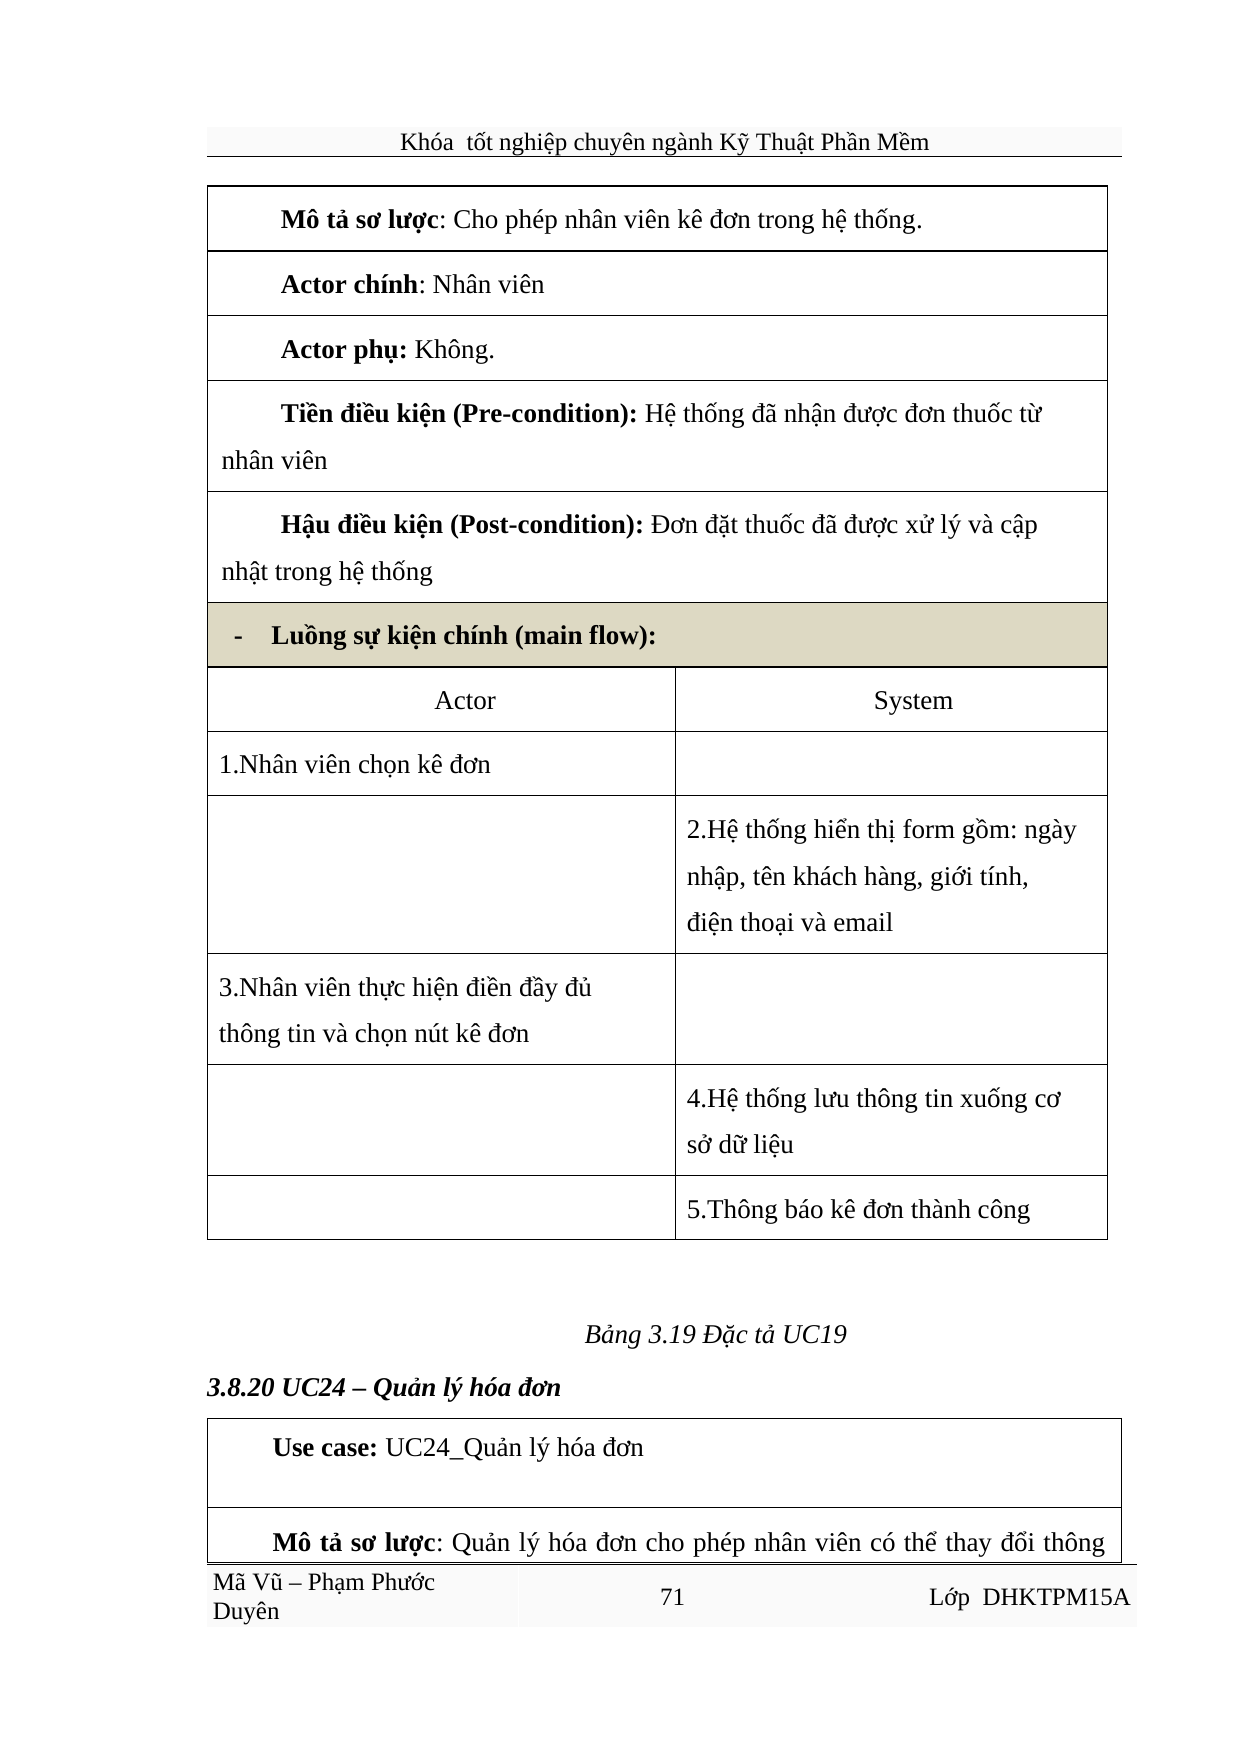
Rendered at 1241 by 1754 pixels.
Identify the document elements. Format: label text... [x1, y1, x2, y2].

table_cell [208, 1065, 675, 1175]
table_cell 3.Nhân viên thực hiện điền đầy đủ thông tin và chọn nút kê đơn [208, 954, 675, 1064]
table_cell 4.Hệ thống lưu thông tin xuống cơ sở dữ liệu [676, 1065, 1107, 1175]
table_cell Luồng sự kiện chính (main flow): [208, 603, 1107, 666]
table_cell [676, 732, 1107, 795]
table_cell Actor chính: Nhân viên [208, 252, 1107, 315]
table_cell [208, 1508, 1121, 1562]
subtitle UC24 – Quản lý hóa đơn [207, 1371, 1122, 1402]
table_cell 2.Hệ thống hiển thị form gồm: ngày nhập, tên khách hàng, giới tính, điện thoại và email [676, 796, 1107, 953]
table_cell Actor [208, 668, 675, 731]
table_cell Hậu điều kiện (Post-condition): Đơn đặt thuốc đã được xử lý và cập nhật trong hệ thống [208, 492, 1107, 602]
table_cell [208, 1176, 675, 1239]
table_cell Tiền điều kiện (Pre-condition): Hệ thống đã nhận được đơn thuốc từ nhân viên [208, 381, 1107, 491]
table_cell [676, 954, 1107, 1064]
text Bảng 3.19 Đặc tả UC19 [312, 1318, 1122, 1349]
table_cell [208, 796, 675, 953]
table_cell 1.Nhân viên chọn kê đơn [208, 732, 675, 795]
table_cell 5.Thông báo kê đơn thành công [676, 1176, 1107, 1239]
table_cell Actor phụ: Không. [208, 316, 1107, 379]
table_cell Mô tả sơ lược: Cho phép nhân viên kê đơn trong hệ thống. [208, 187, 1107, 250]
table_cell System [676, 668, 1107, 731]
table_header Use case: UC24_Quản lý hóa đơn [208, 1419, 1121, 1507]
